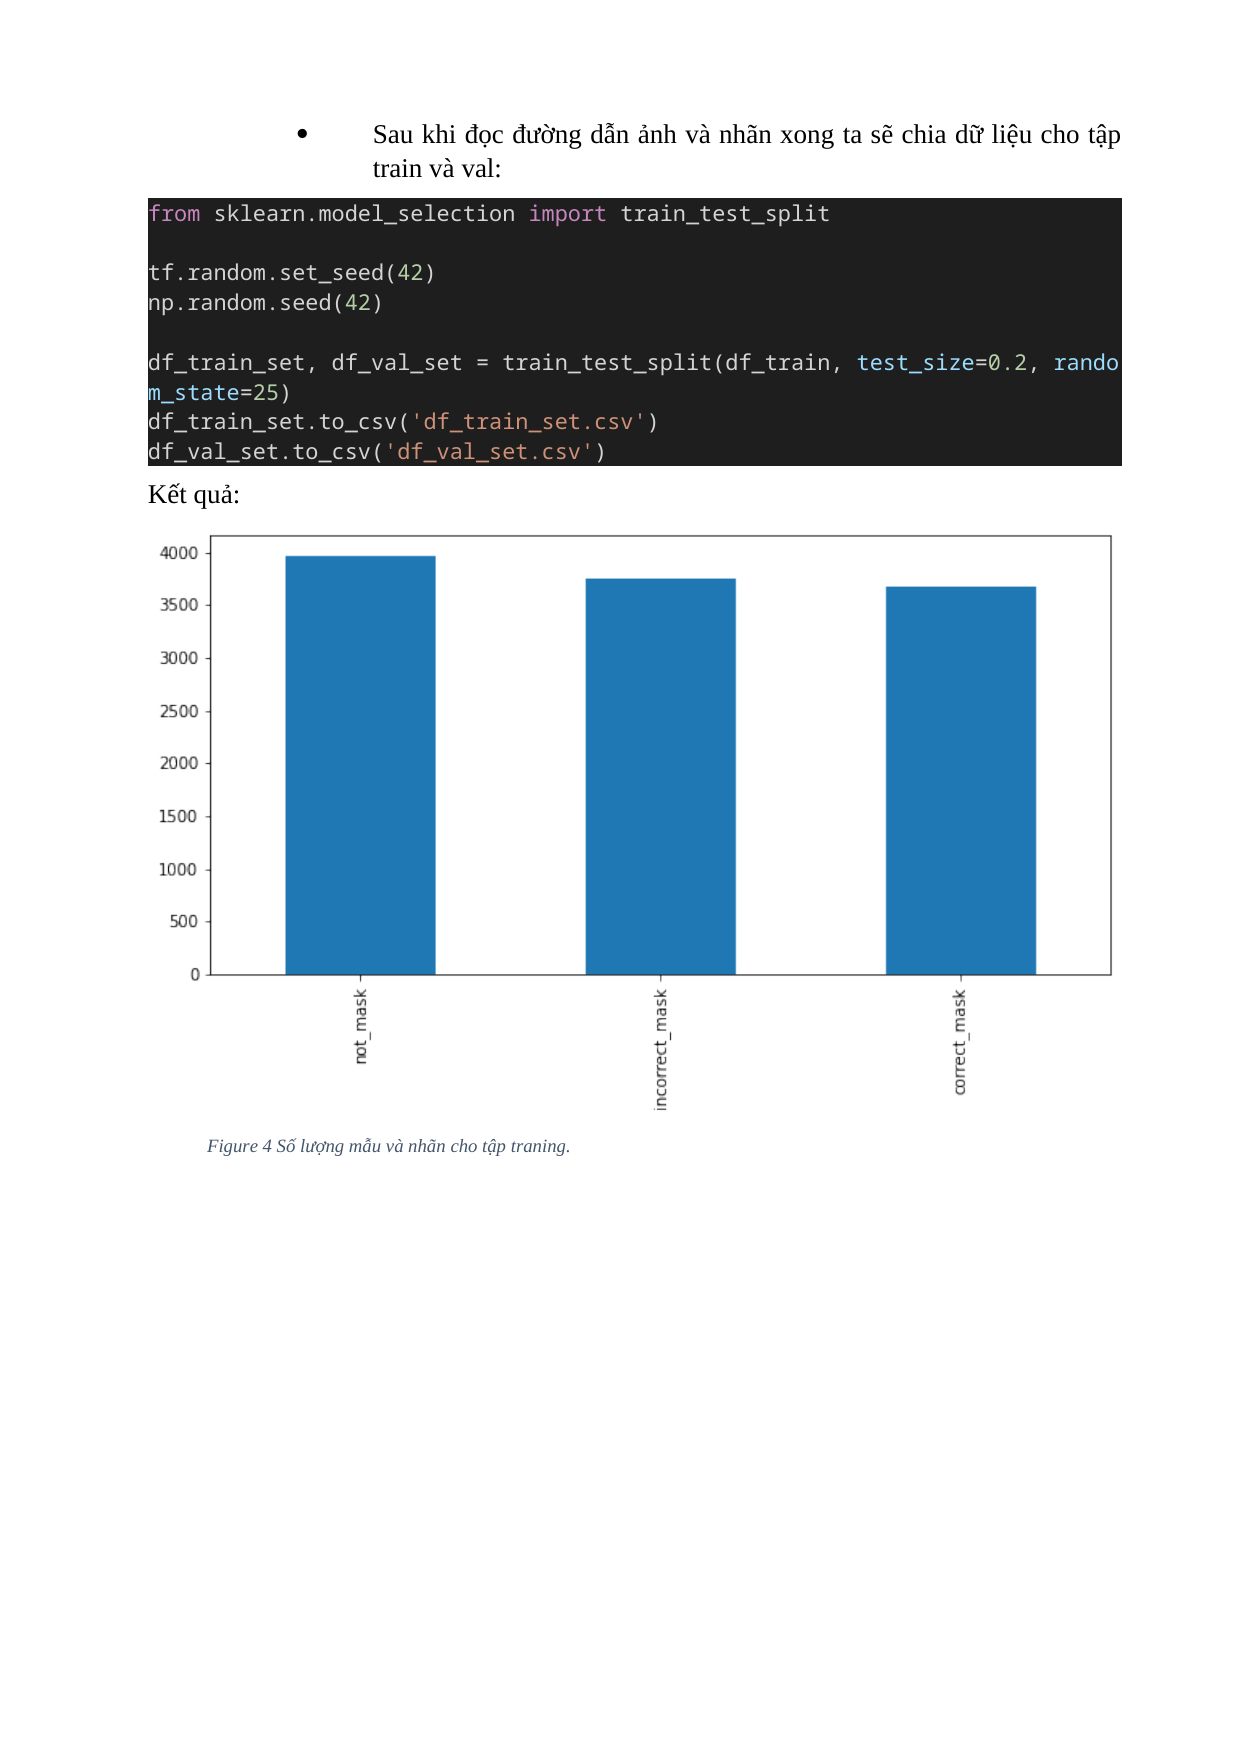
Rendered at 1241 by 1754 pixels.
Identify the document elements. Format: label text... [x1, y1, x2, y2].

text Kết quả: [148, 478, 1122, 509]
picture [147, 524, 1122, 1120]
text Figure 4 Số lượng mẫu và nhãn cho tập traning. [148, 1135, 1122, 1156]
text np.random.seed(42) [148, 287, 1122, 317]
list Sau khi đọc đường dẫn ảnh và nhãn xong ta sẽ chia dữ liệu cho tập train và val: [298, 118, 1122, 183]
text from sklearn.model_selection import train_test_split [148, 198, 1122, 228]
text tf.random.set_seed(42) [148, 257, 1122, 287]
text df_train_set, df_val_set = train_test_split(df_train, test_size=0.2, random_state=25) [148, 347, 1122, 406]
text df_val_set.to_csv('df_val_set.csv') [148, 436, 1122, 466]
text df_train_set.to_csv('df_train_set.csv') [148, 406, 1122, 436]
